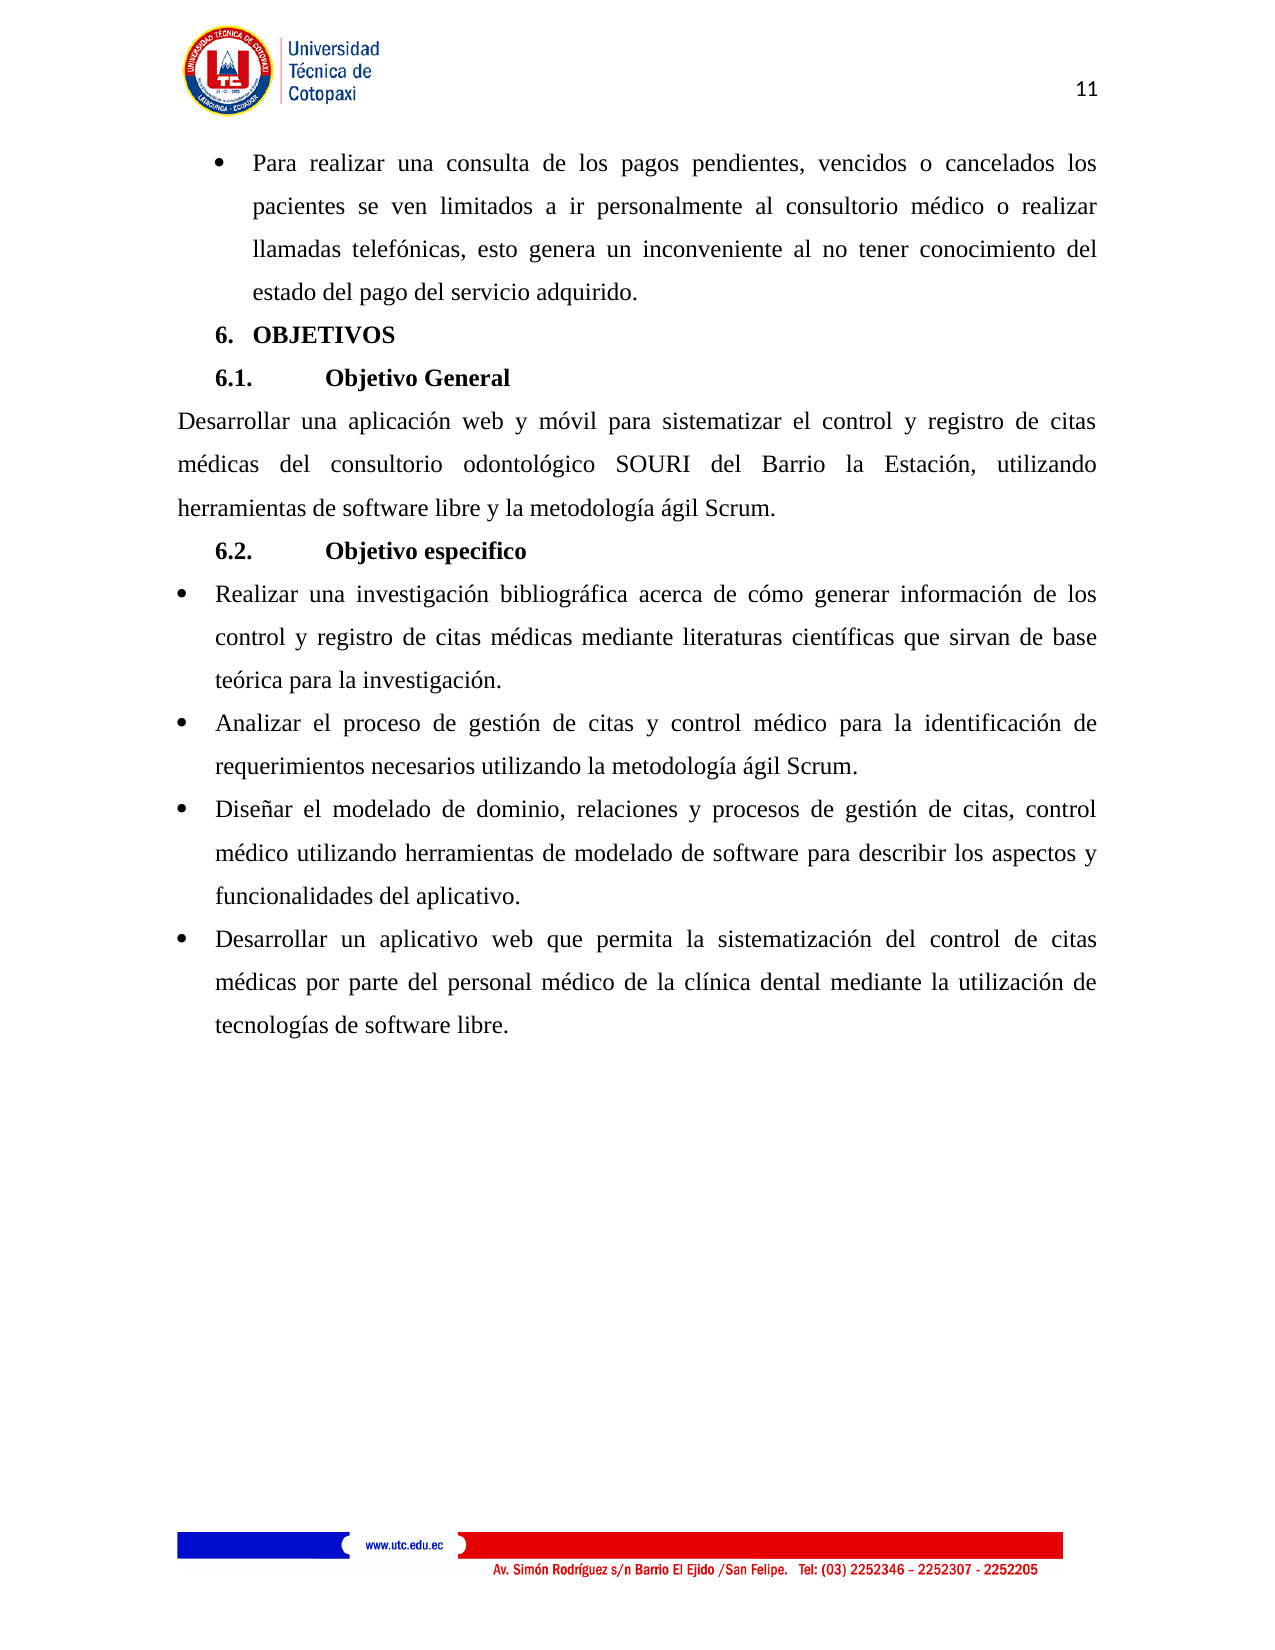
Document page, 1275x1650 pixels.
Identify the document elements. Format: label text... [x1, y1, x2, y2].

list Desarrollar un aplicativo web que permita la sistematización del control de citas médicas por parte del personal médico de la clínica dental mediante la utilización de tecnologías de software libre. [177, 924, 1098, 1039]
picture [177, 1532, 1063, 1577]
list Diseñar el modelado de dominio, relaciones y procesos de gestión de citas, control médico utilizando herramientas de modelado de software para describir los aspectos y funcionalidades del aplicativo. [177, 794, 1098, 909]
text Desarrollar una aplicación web y móvil para sistematizar el control y registro de citas médicas del consultorio odontológico SOURI del Barrio la Estación, utilizando herramientas de software libre y la metodología ágil Scrum. [177, 406, 1098, 521]
picture [177, 22, 387, 122]
list OBJETIVOS [215, 320, 1098, 349]
list Objetivo General [215, 363, 1098, 392]
list Realizar una investigación bibliográfica acerca de cómo generar información de los control y registro de citas médicas mediante literaturas científicas que sirvan de base teórica para la investigación. [177, 579, 1098, 694]
list Objetivo especifico [215, 536, 1098, 564]
list Para realizar una consulta de los pagos pendientes, vencidos o cancelados los pacientes se ven limitados a ir personalmente al consultorio médico o realizar llamadas telefónicas, esto genera un inconveniente al no tener conocimiento del estado del pago del servicio adquirido. [215, 148, 1098, 306]
list Analizar el proceso de gestión de citas y control médico para la identificación de requerimientos necesarios utilizando la metodología ágil Scrum. [177, 708, 1098, 780]
